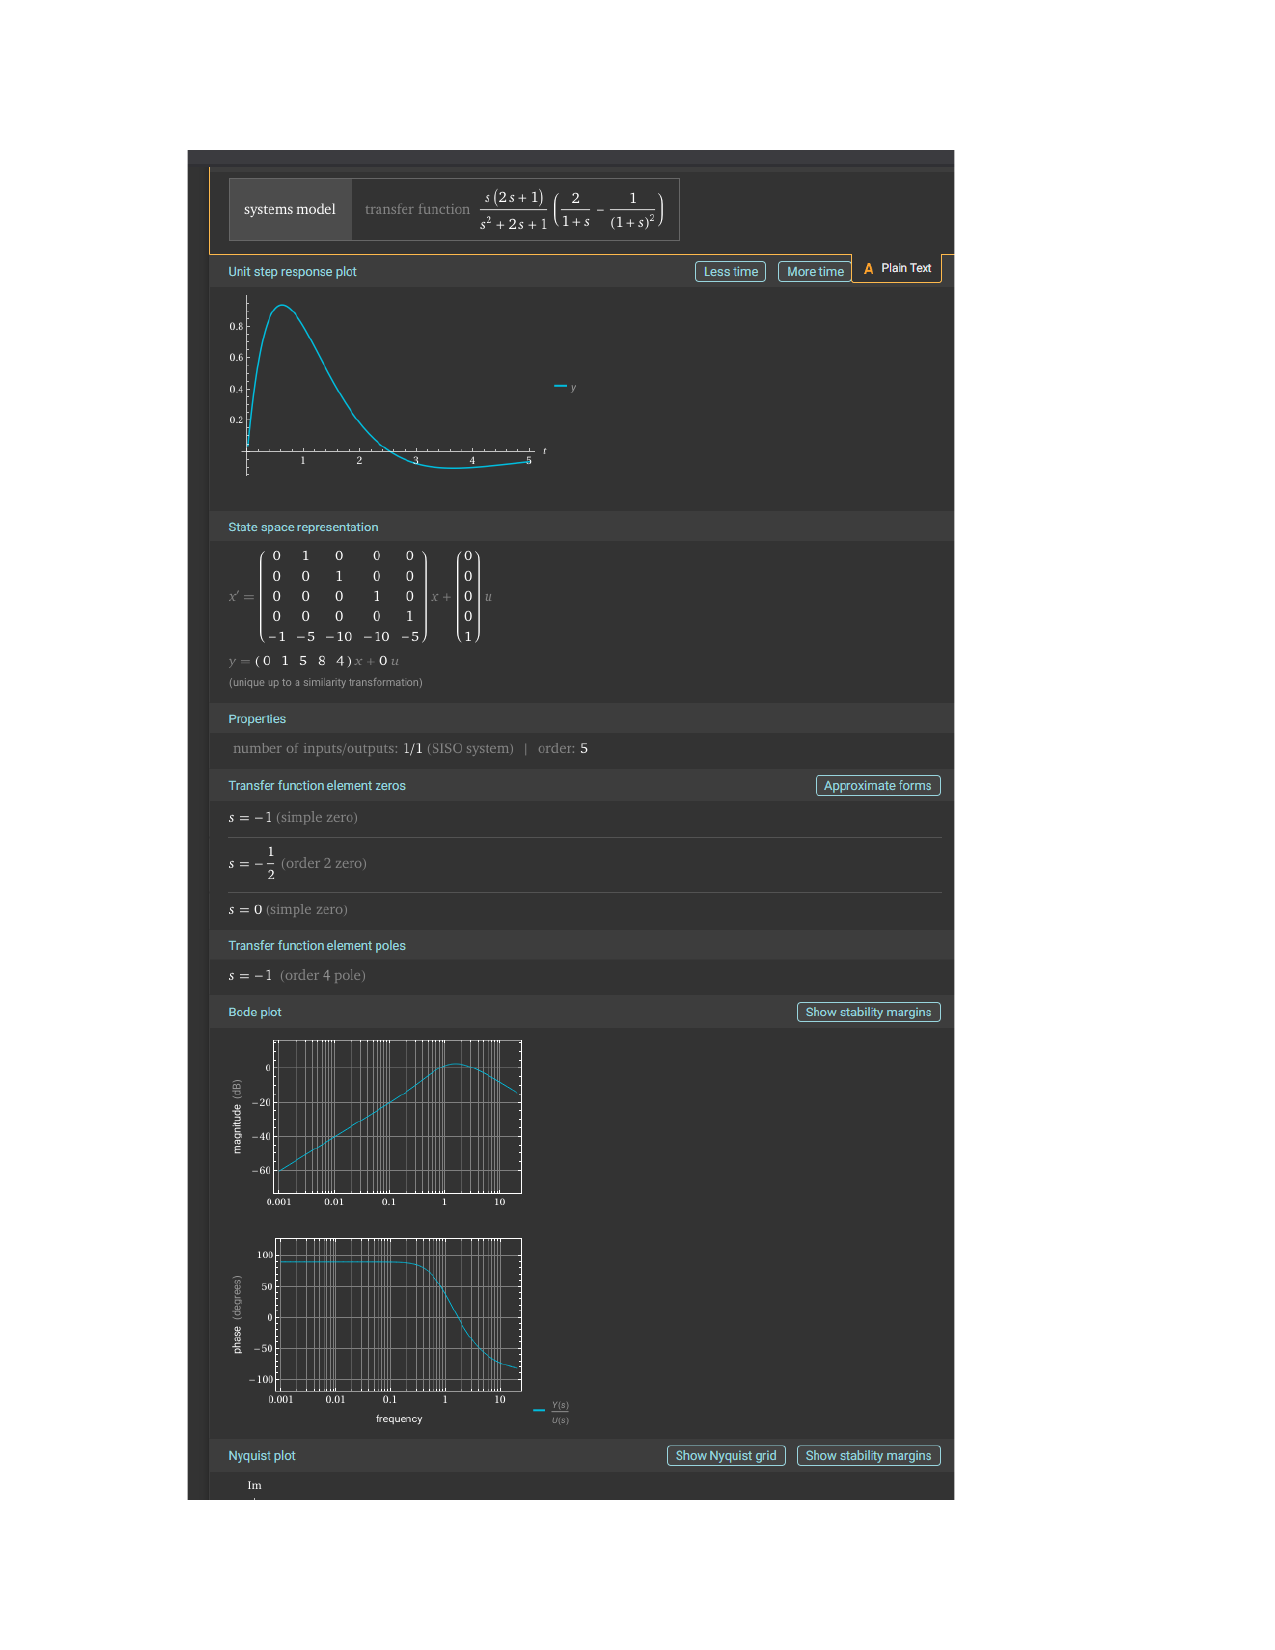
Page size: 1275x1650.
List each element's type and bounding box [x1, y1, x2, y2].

picture [187, 150, 955, 1500]
